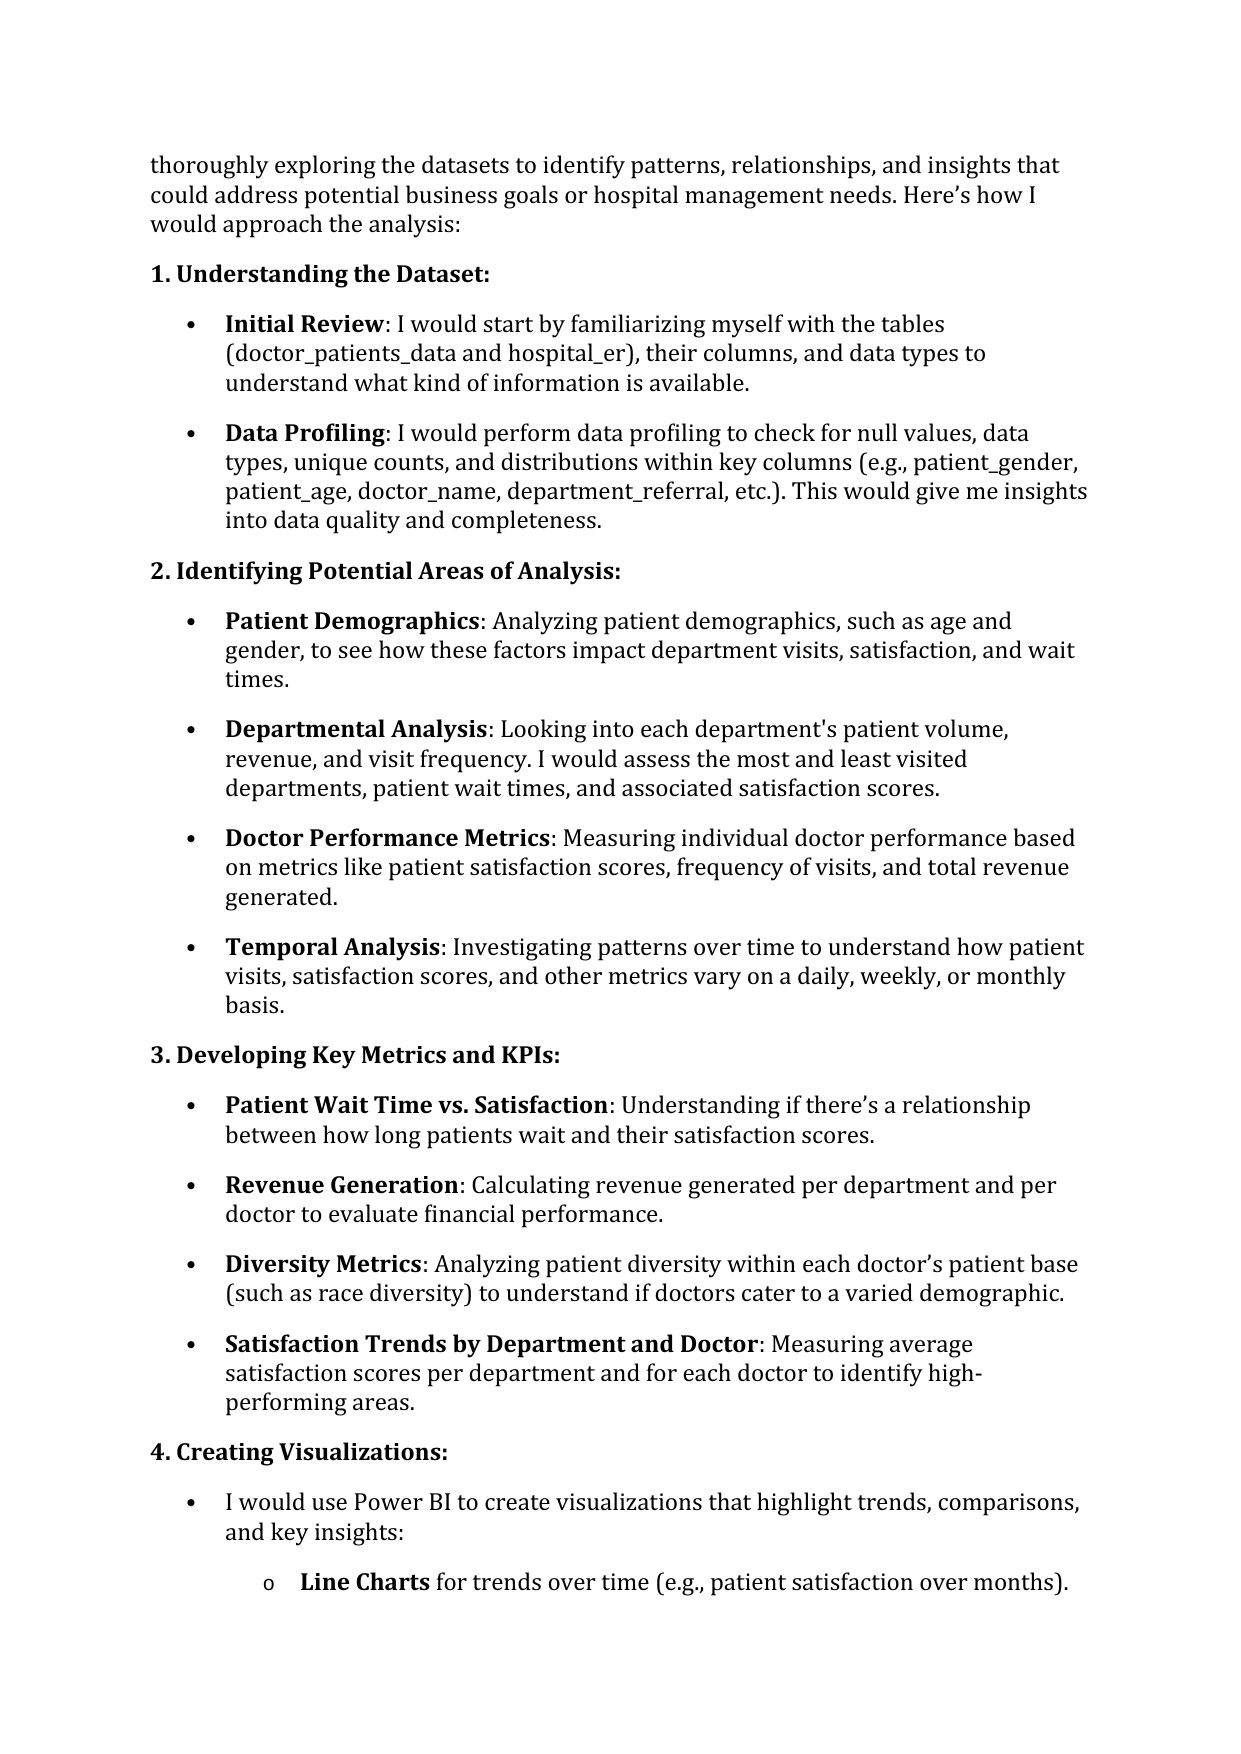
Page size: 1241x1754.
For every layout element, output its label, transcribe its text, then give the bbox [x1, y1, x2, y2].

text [150, 150, 1090, 238]
list Temporal Analysis: Investigating patterns over time to understand how patient visits, satisfaction scores, and other metrics vary on a daily, weekly, or monthly basis. [187, 931, 1090, 1019]
list Initial Review: I would start by familiarizing myself with the tables (doctor_patients_data and hospital_er), their columns, and data types to understand what kind of information is available. [187, 309, 1090, 397]
list Line Charts for trends over time (e.g., patient satisfaction over months). [262, 1566, 1090, 1596]
list Satisfaction Trends by Department and Doctor: Measuring average satisfaction scores per department and for each doctor to identify high-performing areas. [187, 1328, 1090, 1416]
list Patient Demographics: Analyzing patient demographics, such as age and gender, to see how these factors impact department visits, satisfaction, and wait times. [187, 605, 1090, 693]
text 3. Developing Key Metrics and KPIs: [150, 1040, 1090, 1069]
list Data Profiling: I would perform data profiling to check for null values, data types, unique counts, and distributions within key columns (e.g., patient_gender, patient_age, doctor_name, department_referral, etc.). This would give me insights into data quality and completeness. [187, 417, 1090, 534]
list Patient Wait Time vs. Satisfaction: Understanding if there’s a relationship between how long patients wait and their satisfaction scores. [187, 1090, 1090, 1149]
text 2. Identifying Potential Areas of Analysis: [150, 555, 1090, 584]
list Doctor Performance Metrics: Measuring individual doctor performance based on metrics like patient satisfaction scores, frequency of visits, and total revenue generated. [187, 823, 1090, 911]
list Departmental Analysis: Looking into each department's patient volume, revenue, and visit frequency. I would assess the most and least visited departments, patient wait times, and associated satisfaction scores. [187, 714, 1090, 802]
list Revenue Generation: Calculating revenue generated per department and per doctor to evaluate financial performance. [187, 1169, 1090, 1228]
list I would use Power BI to create visualizations that highlight trends, comparisons, and key insights: [187, 1487, 1090, 1546]
text 4. Creating Visualizations: [150, 1437, 1090, 1466]
list Diversity Metrics: Analyzing patient diversity within each doctor’s patient base (such as race diversity) to understand if doctors cater to a varied demographic. [187, 1249, 1090, 1307]
text 1. Understanding the Dataset: [150, 259, 1090, 288]
